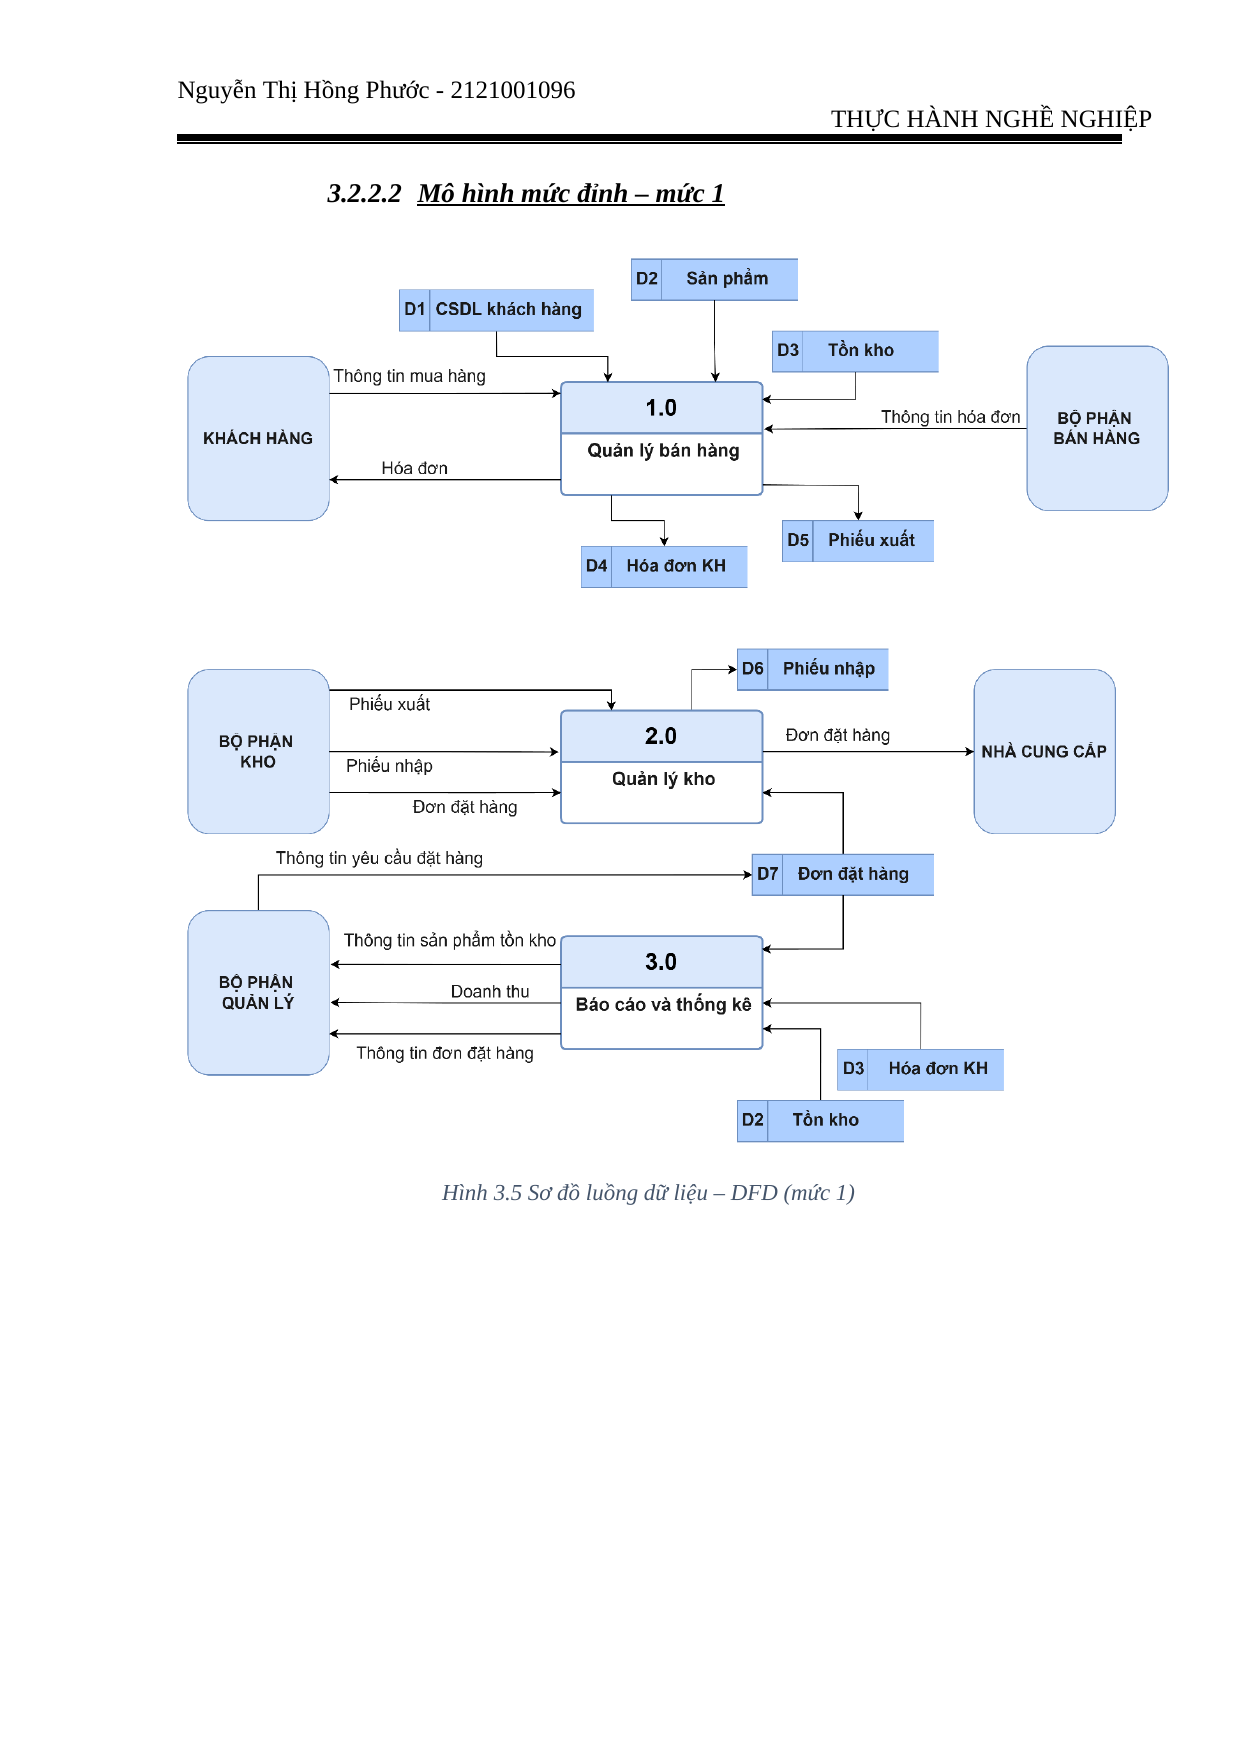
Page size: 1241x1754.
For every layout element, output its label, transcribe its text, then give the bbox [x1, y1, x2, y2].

subtitle Mô hình mức đỉnh – mức 1 [327, 177, 1122, 208]
picture [177, 248, 1179, 1152]
